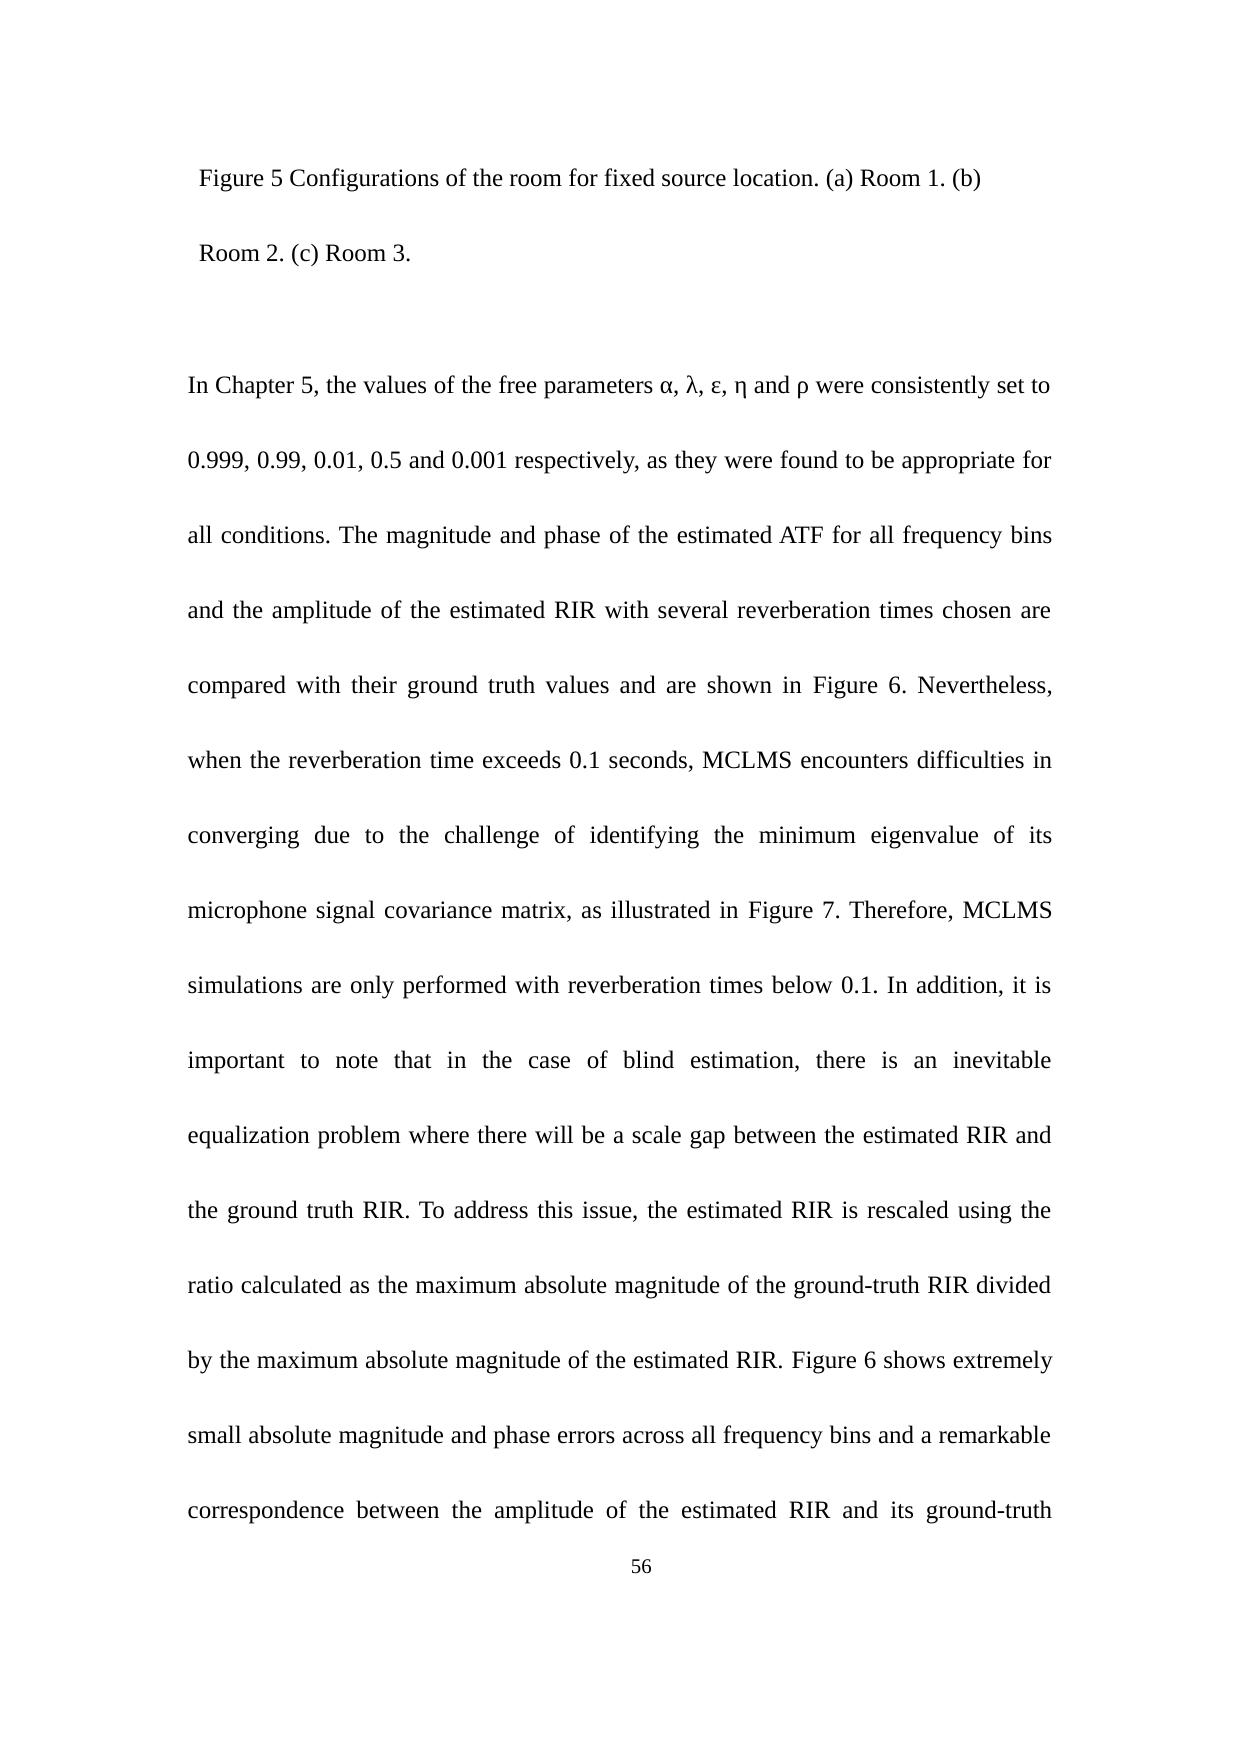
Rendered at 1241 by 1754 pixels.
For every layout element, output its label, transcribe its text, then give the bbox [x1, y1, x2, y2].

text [187, 366, 1053, 1528]
table_cell Figure 5 Configurations of the room for fixed source location. (a) Room 1. (b) Room 2. (c) Room 3. [188, 159, 1053, 299]
